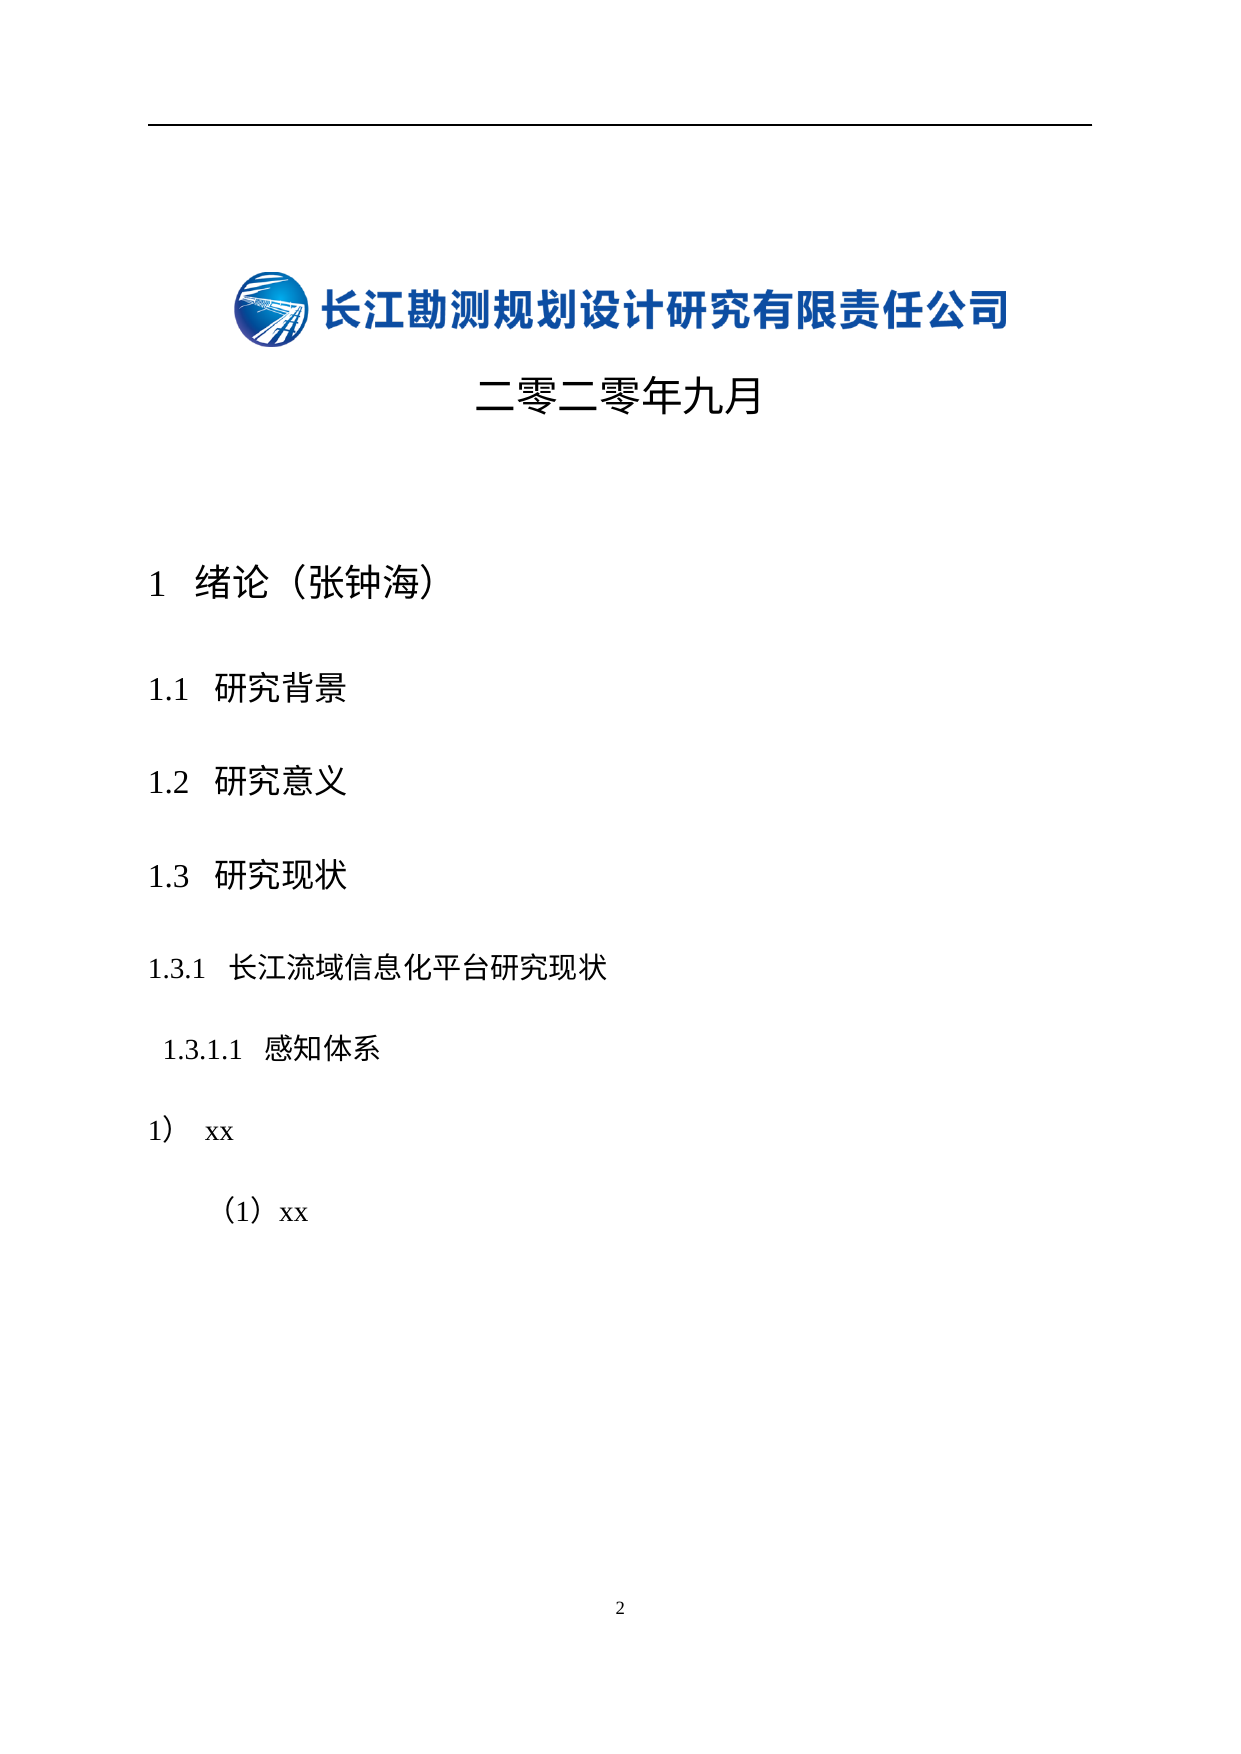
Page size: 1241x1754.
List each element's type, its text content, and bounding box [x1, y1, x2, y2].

text （1）xx [148, 1168, 1092, 1249]
picture [234, 272, 1006, 347]
subtitle xx [103, 1087, 1092, 1168]
text 二零二零年九月 [148, 353, 1092, 434]
subtitle 感知体系 [162, 1006, 1092, 1087]
subtitle 研究背景 [148, 645, 1092, 726]
subtitle 长江流域信息化平台研究现状 [148, 925, 1092, 1006]
subtitle 研究现状 [148, 832, 1092, 913]
subtitle 研究意义 [148, 739, 1092, 819]
subtitle 绪论（张钟海） [148, 539, 1092, 620]
